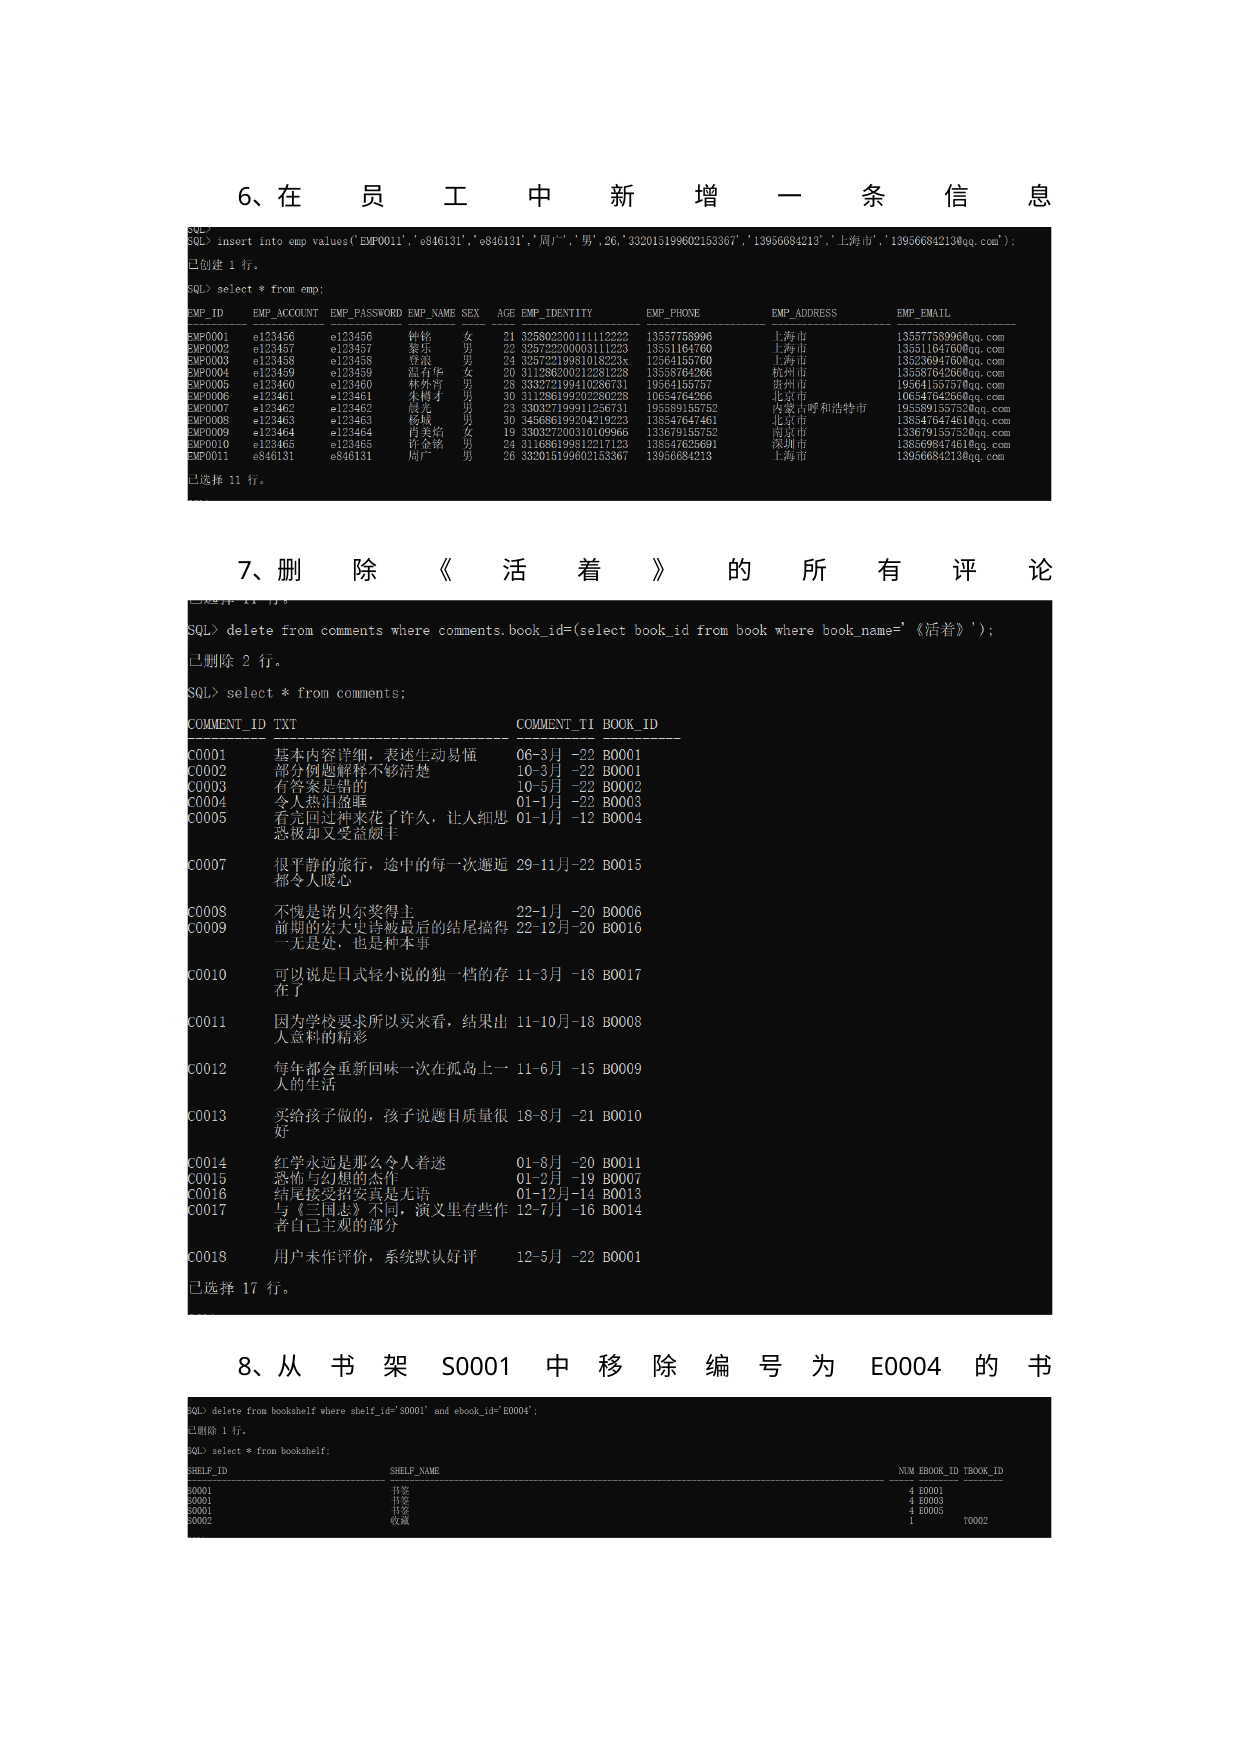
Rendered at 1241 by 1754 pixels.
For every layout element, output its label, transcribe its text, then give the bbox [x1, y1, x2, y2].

picture [187, 1397, 1052, 1538]
picture [187, 227, 1052, 501]
list 删除《活着》的所有评论 [187, 536, 1053, 600]
picture [187, 600, 1053, 1315]
